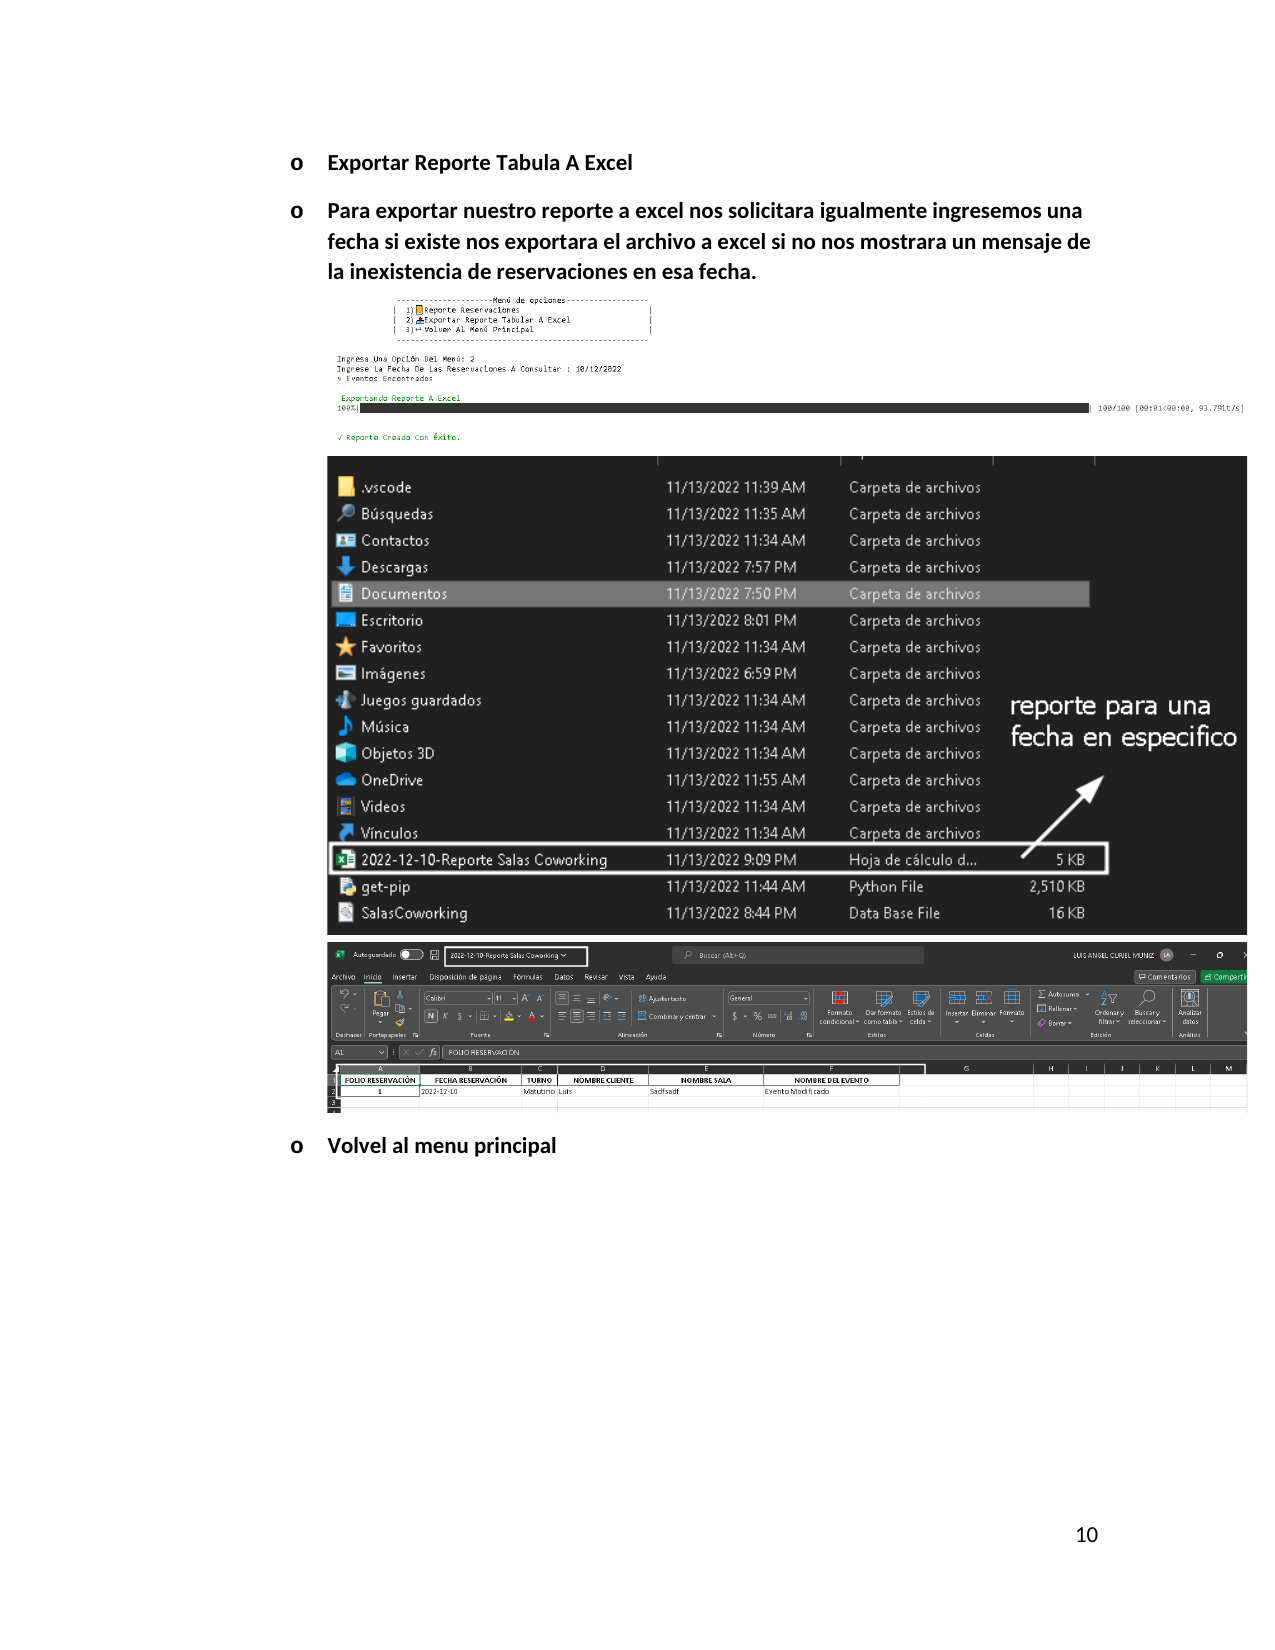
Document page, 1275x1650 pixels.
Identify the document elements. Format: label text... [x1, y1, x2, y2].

list Volvel al menu principal [290, 1132, 1098, 1161]
picture [327, 456, 1248, 935]
list Exportar Reporte Tabula A Excel [290, 148, 1098, 177]
picture [327, 287, 1248, 449]
picture [327, 942, 1248, 1113]
